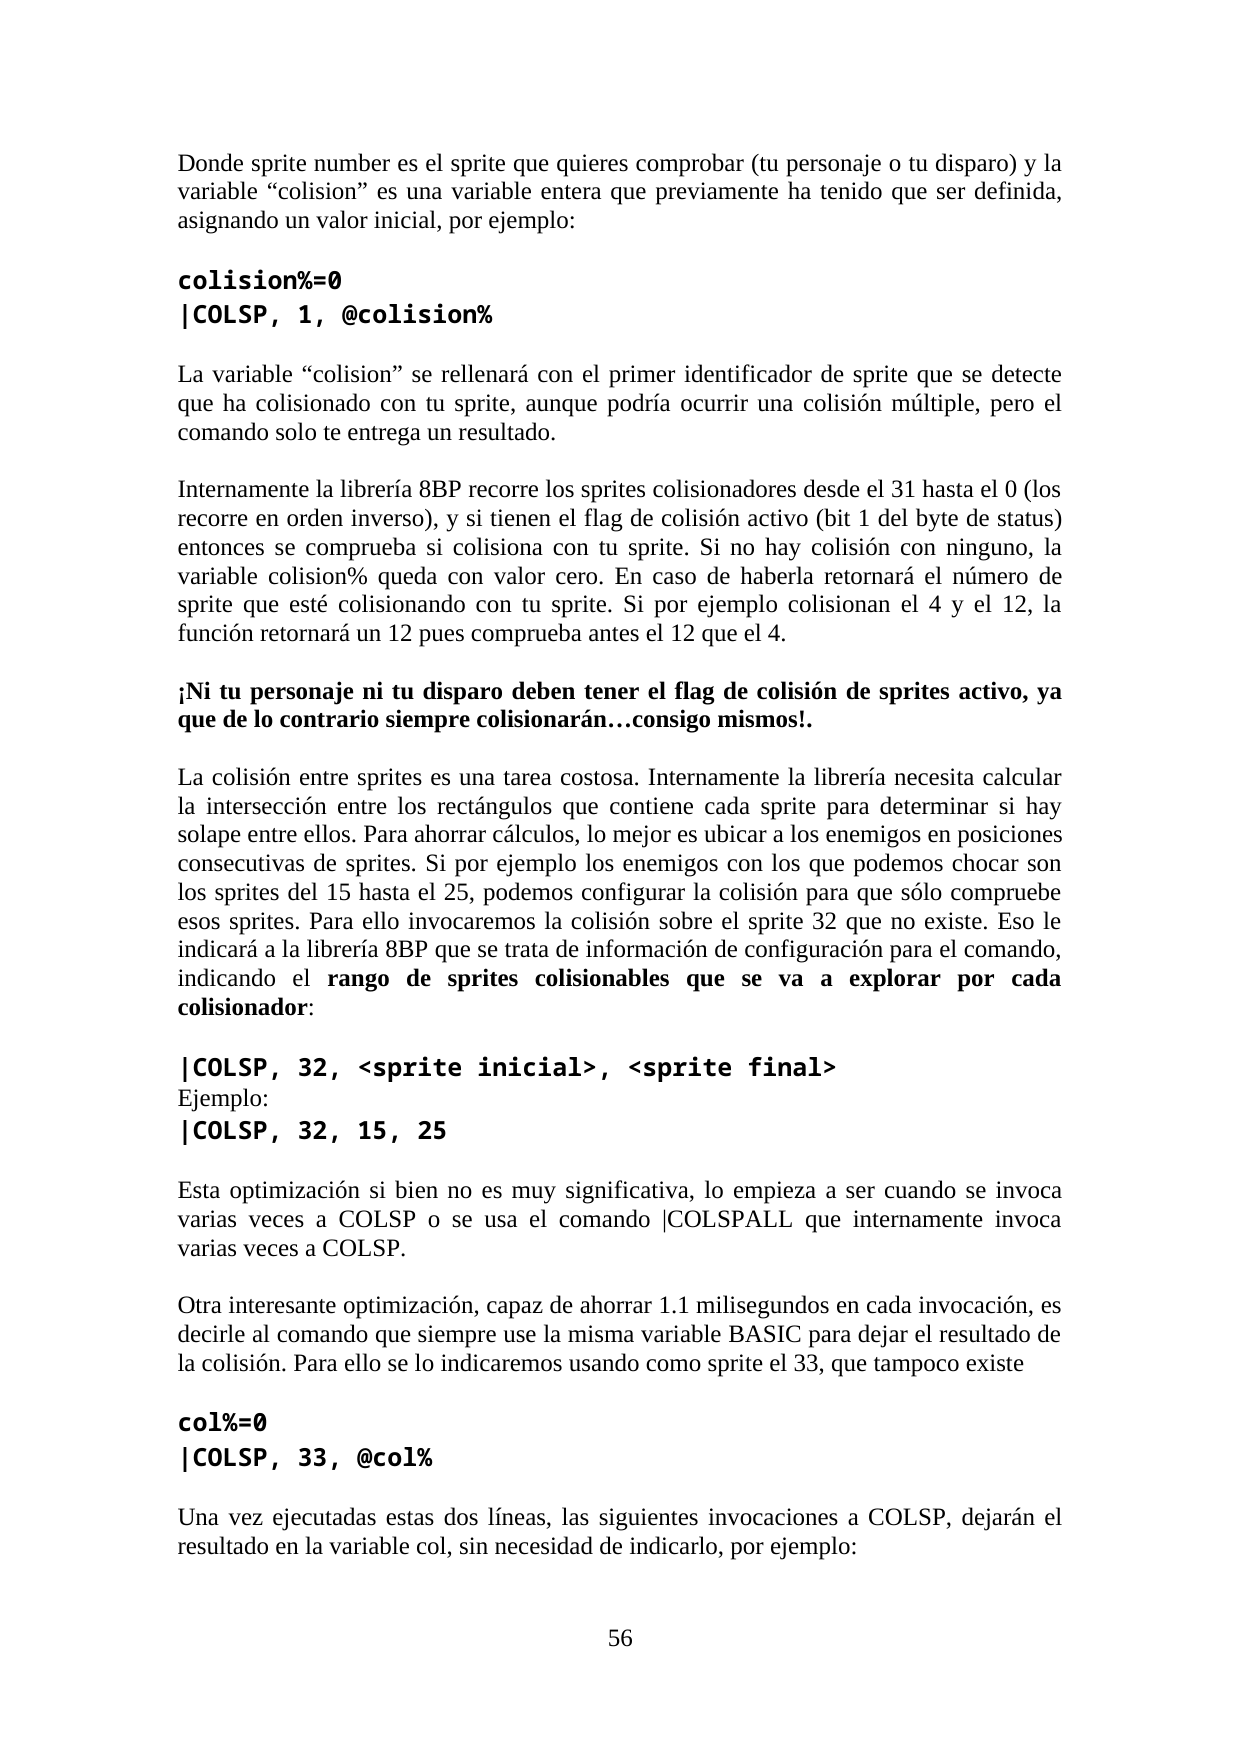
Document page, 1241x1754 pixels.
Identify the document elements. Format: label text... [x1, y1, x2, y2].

text |COLSP, 1, @colision% [177, 297, 1063, 331]
text Esta optimización si bien no es muy significativa, lo empieza a ser cuando se invoca varias veces a COLSP o se usa el comando |COLSPALL que internamente invoca varias veces a COLSP. [177, 1175, 1063, 1261]
text ¡Ni tu personaje ni tu disparo deben tener el flag de colisión de sprites activo, ya que de lo contrario siempre colisionarán…consigo mismos!. [177, 676, 1063, 733]
text Donde sprite number es el sprite que quieres comprobar (tu personaje o tu disparo) y la variable “colision” es una variable entera que previamente ha tenido que ser definida, asignando un valor inicial, por ejemplo: [177, 148, 1063, 234]
text colision%=0 [177, 263, 1063, 297]
text |COLSP, 32, <sprite inicial>, <sprite final> [177, 1049, 1063, 1083]
text col%=0 [177, 1405, 1063, 1439]
text |COLSP, 32, 15, 25 [177, 1112, 1063, 1146]
text |COLSP, 33, @col% [177, 1439, 1063, 1473]
text Ejemplo: [177, 1083, 1063, 1112]
text Una vez ejecutadas estas dos líneas, las siguientes invocaciones a COLSP, dejarán el resultado en la variable col, sin necesidad de indicarlo, por ejemplo: [177, 1502, 1063, 1559]
text La variable “colision” se rellenará con el primer identificador de sprite que se detecte que ha colisionado con tu sprite, aunque podría ocurrir una colisión múltiple, pero el comando solo te entrega un resultado. [177, 359, 1063, 446]
text La colisión entre sprites es una tarea costosa. Internamente la librería necesita calcular la intersección entre los rectángulos que contiene cada sprite para determinar si hay solape entre ellos. Para ahorrar cálculos, lo mejor es ubicar a los enemigos en posiciones consecutivas de sprites. Si por ejemplo los enemigos con los que podemos chocar son los sprites del 15 hasta el 25, podemos configurar la colisión para que sólo compruebe esos sprites. Para ello invocaremos la colisión sobre el sprite 32 que no existe. Eso le indicará a la librería 8BP que se trata de información de configuración para el comando, indicando el rango de sprites colisionables que se va a explorar por cada colisionador: [177, 762, 1063, 1021]
text Otra interesante optimización, capaz de ahorrar 1.1 milisegundos en cada invocación, es decirle al comando que siempre use la misma variable BASIC para dejar el resultado de la colisión. Para ello se lo indicaremos usando como sprite el 33, que tampoco existe [177, 1290, 1063, 1376]
text Internamente la librería 8BP recorre los sprites colisionadores desde el 31 hasta el 0 (los recorre en orden inverso), y si tienen el flag de colisión activo (bit 1 del byte de status) entonces se comprueba si colisiona con tu sprite. Si no hay colisión con ninguno, la variable colision% queda con valor cero. En caso de haberla retornará el número de sprite que esté colisionando con tu sprite. Si por ejemplo colisionan el 4 y el 12, la función retornará un 12 pues comprueba antes el 12 que el 4. [177, 474, 1063, 647]
